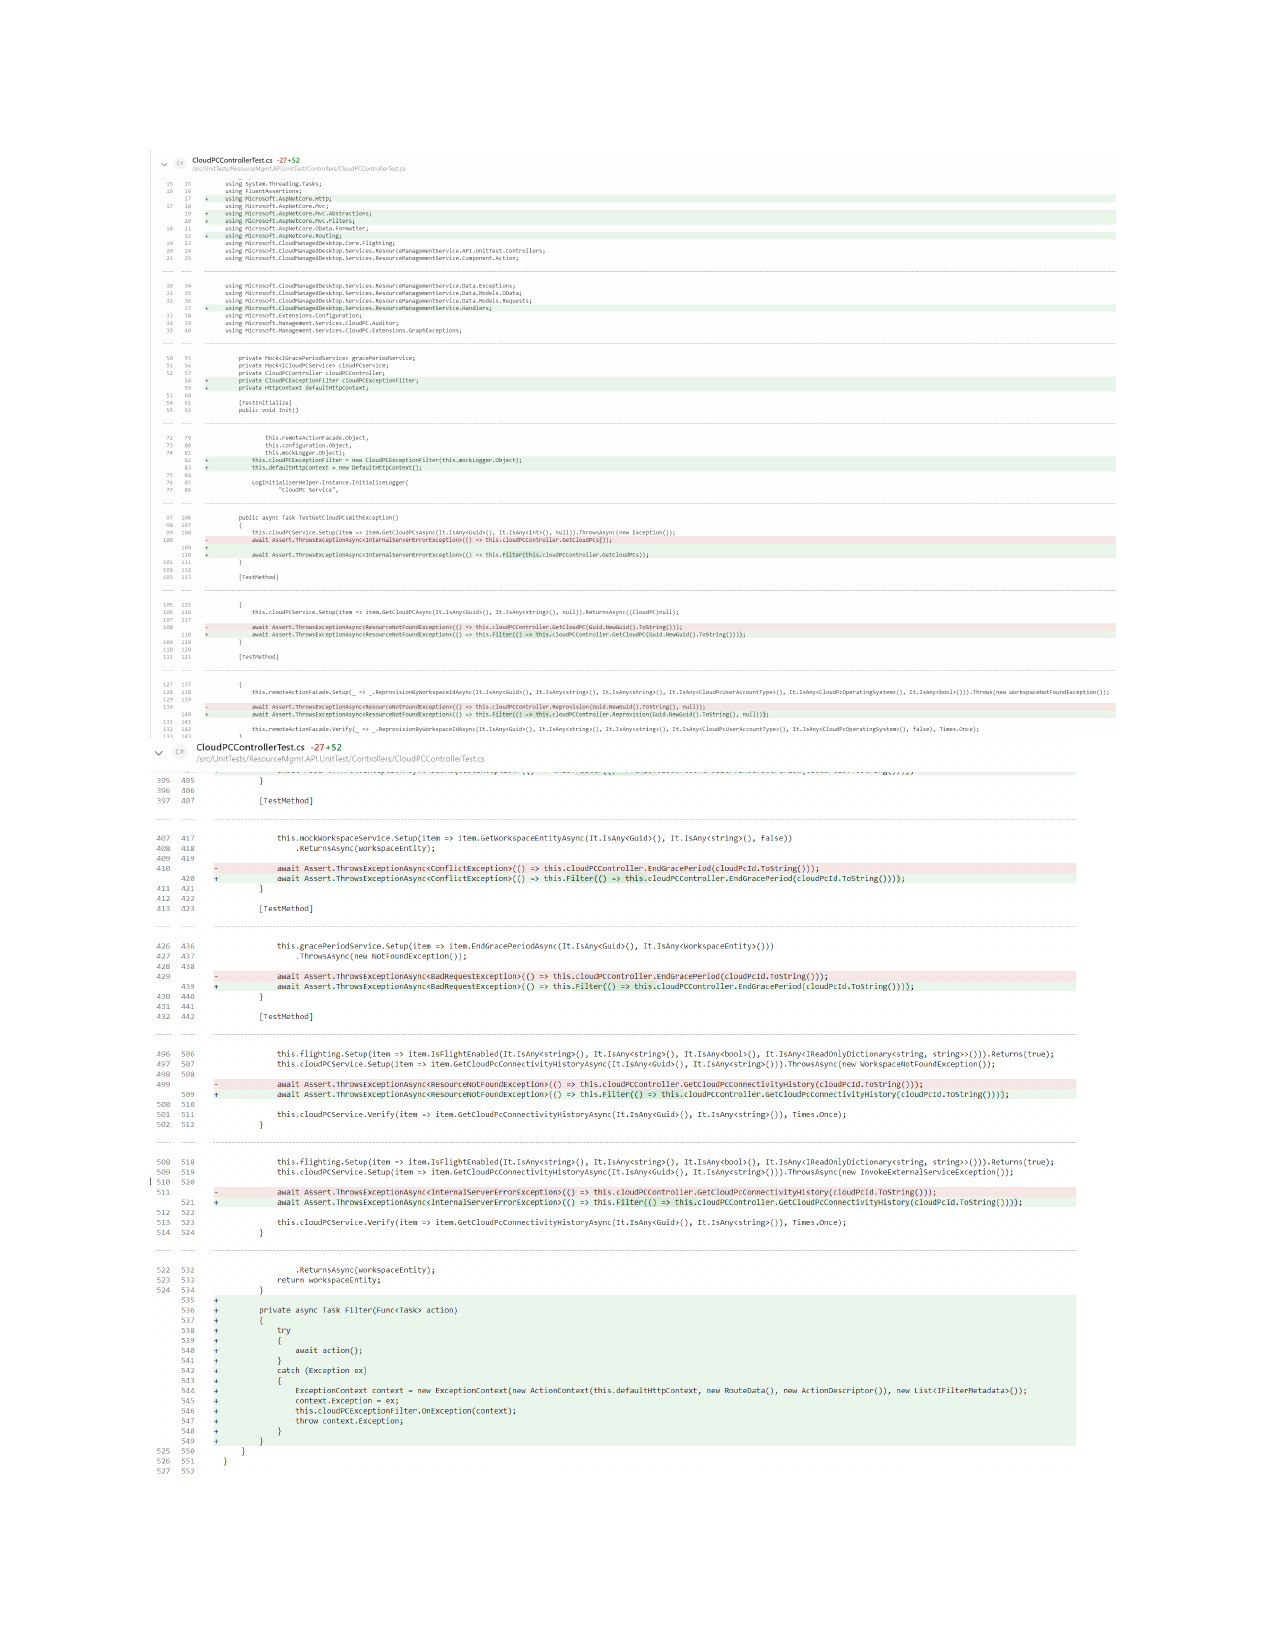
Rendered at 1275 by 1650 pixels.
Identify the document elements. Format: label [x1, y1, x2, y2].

picture [150, 739, 1077, 1484]
picture [150, 150, 1116, 738]
